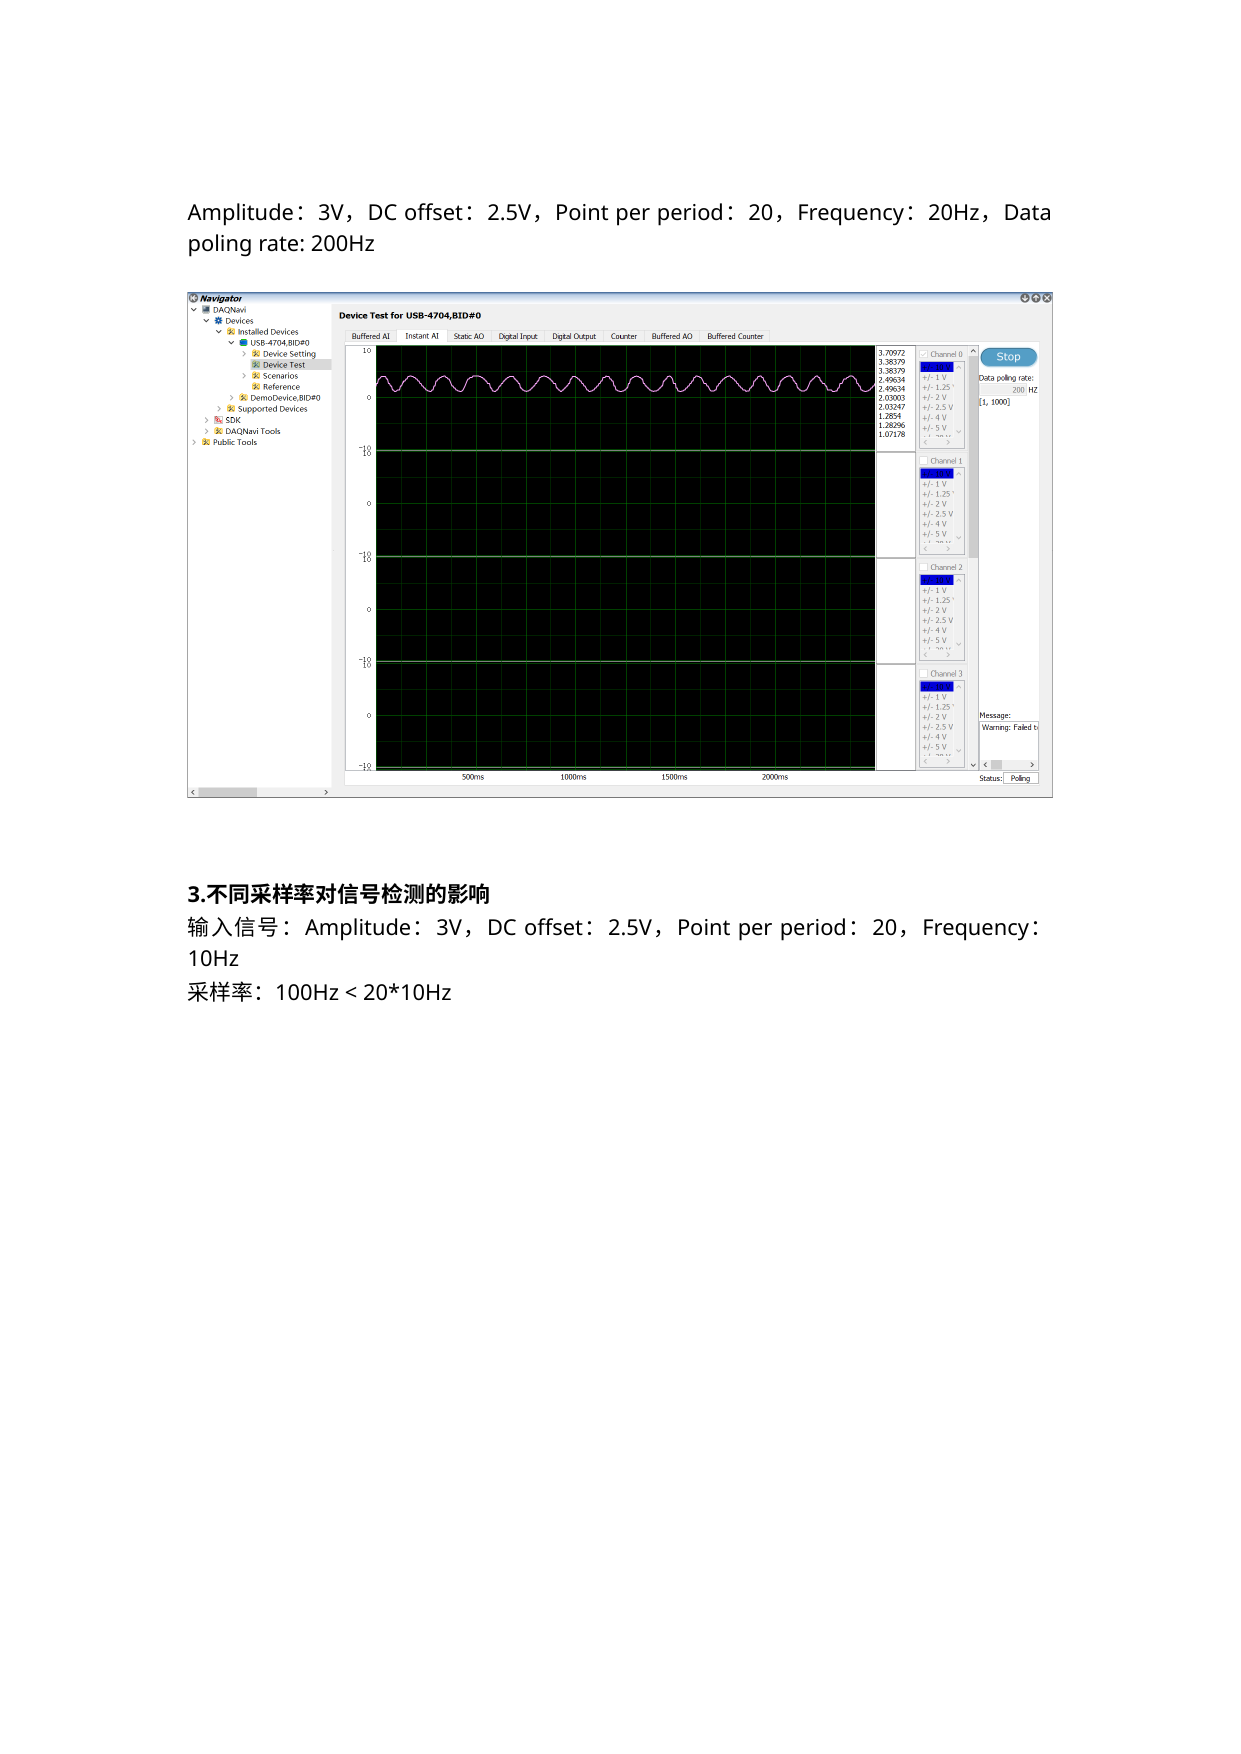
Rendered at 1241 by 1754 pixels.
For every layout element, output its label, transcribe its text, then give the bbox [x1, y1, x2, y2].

text 采样率：100Hz < 20*10Hz [187, 974, 1053, 1007]
picture [187, 292, 1053, 798]
text 3.不同采样率对信号检测的影响 [187, 877, 1053, 909]
text 输入信号：Amplitude：3V，DC offset：2.5V，Point per period：20，Frequency：10Hz [187, 909, 1053, 974]
text Amplitude：3V，DC offset：2.5V，Point per period：20，Frequency：20Hz，Data poling rate: 200Hz [187, 194, 1053, 259]
